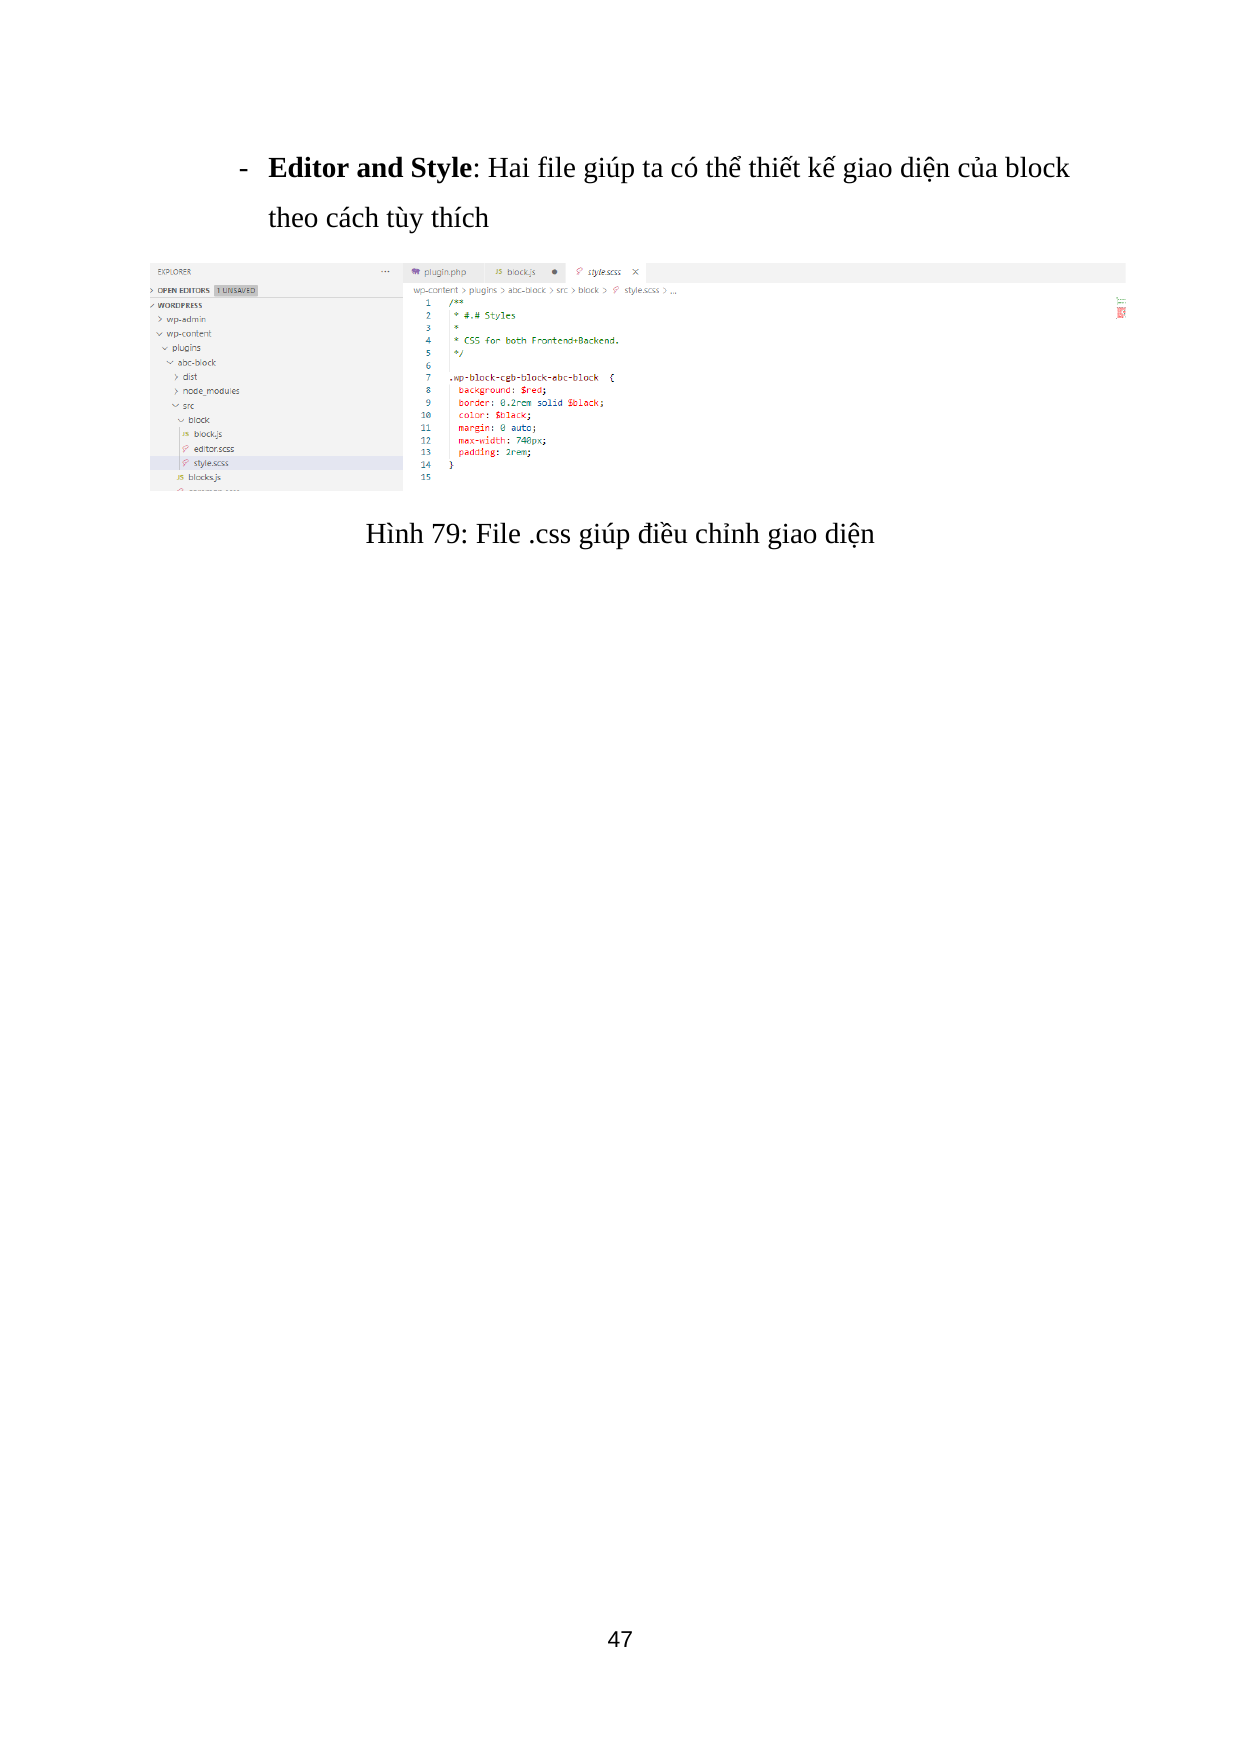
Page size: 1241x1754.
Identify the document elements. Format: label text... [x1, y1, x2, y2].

list Editor and Style: Hai file giúp ta có thể thiết kế giao diện của block theo cách tùy thích [239, 150, 1090, 234]
text Hình 79: File .css giúp điều chỉnh giao diện [150, 516, 1090, 550]
picture [150, 263, 1126, 491]
